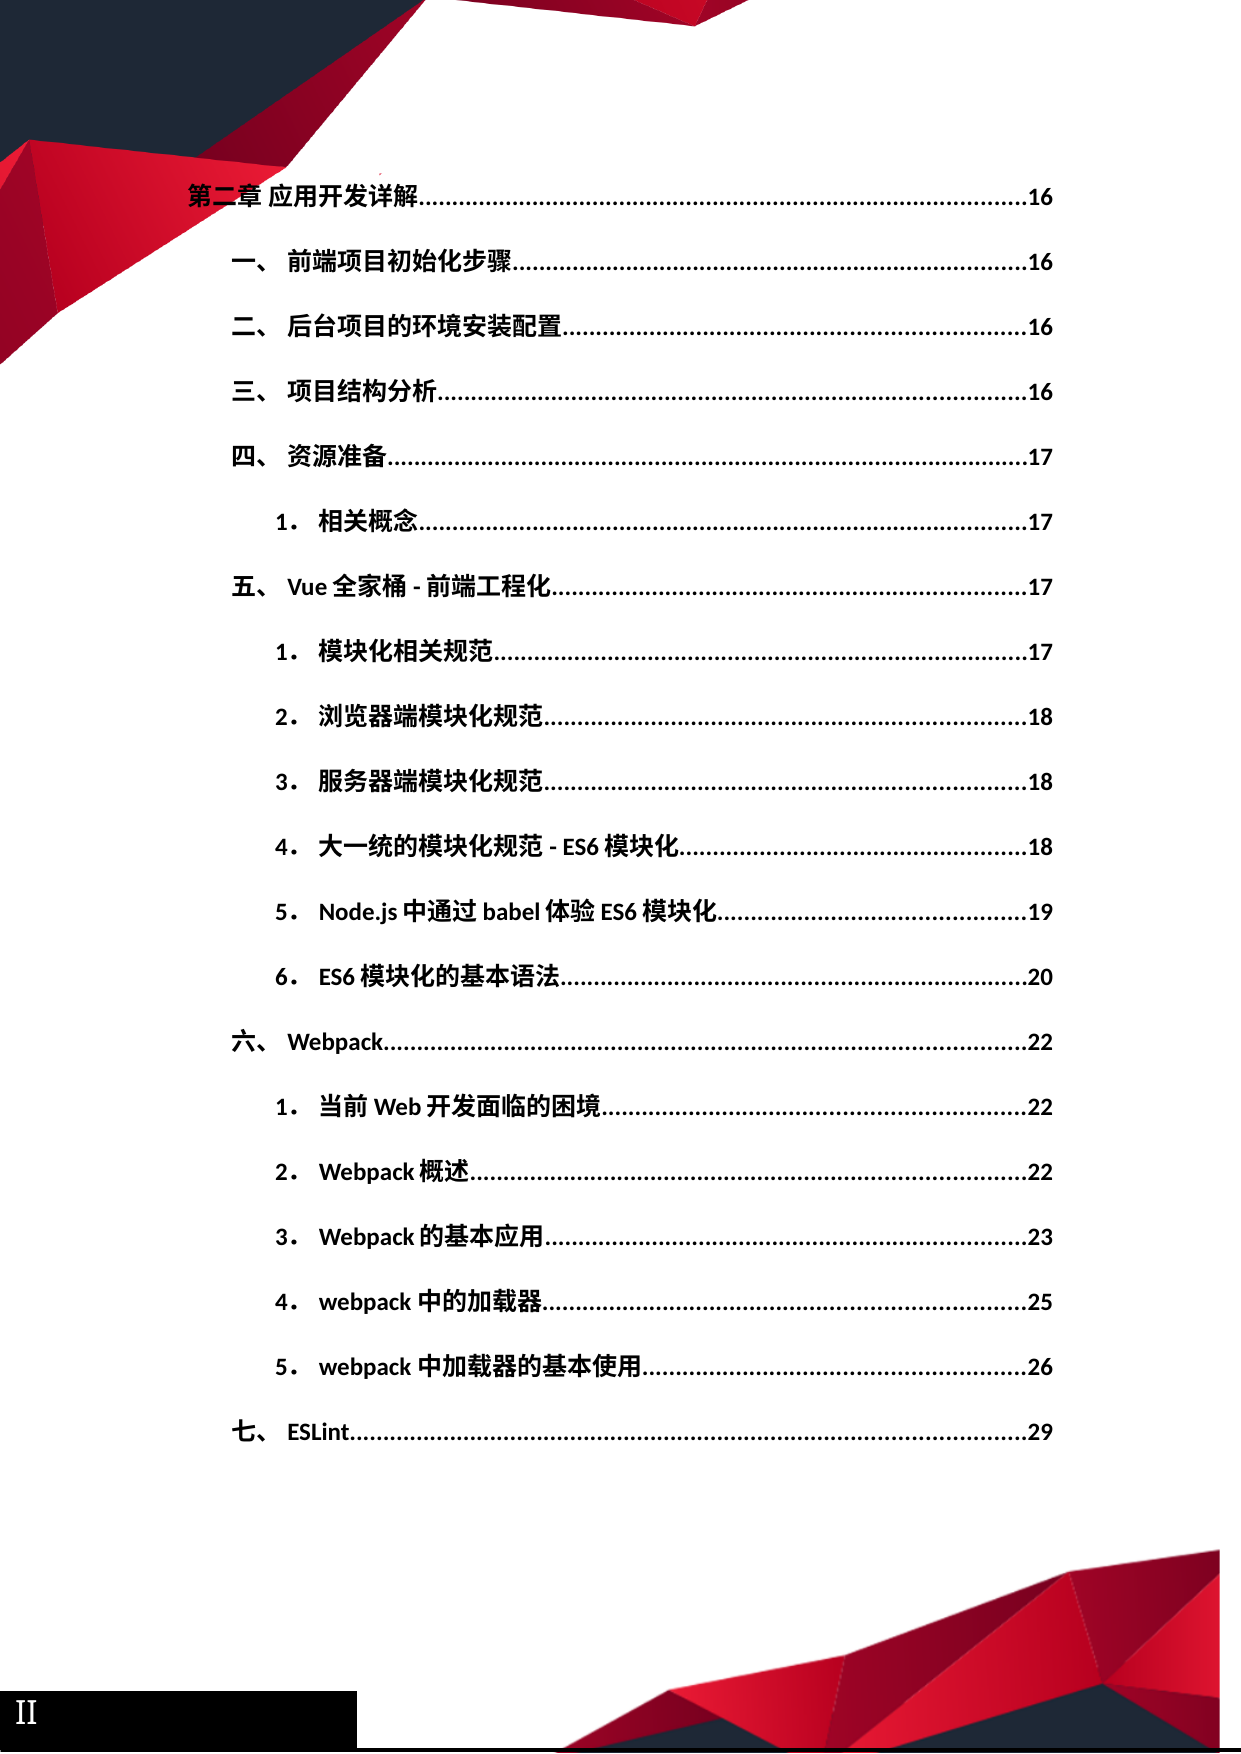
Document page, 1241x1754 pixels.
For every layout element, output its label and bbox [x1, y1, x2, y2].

picture [0, 1488, 1241, 1753]
picture [0, 0, 777, 387]
